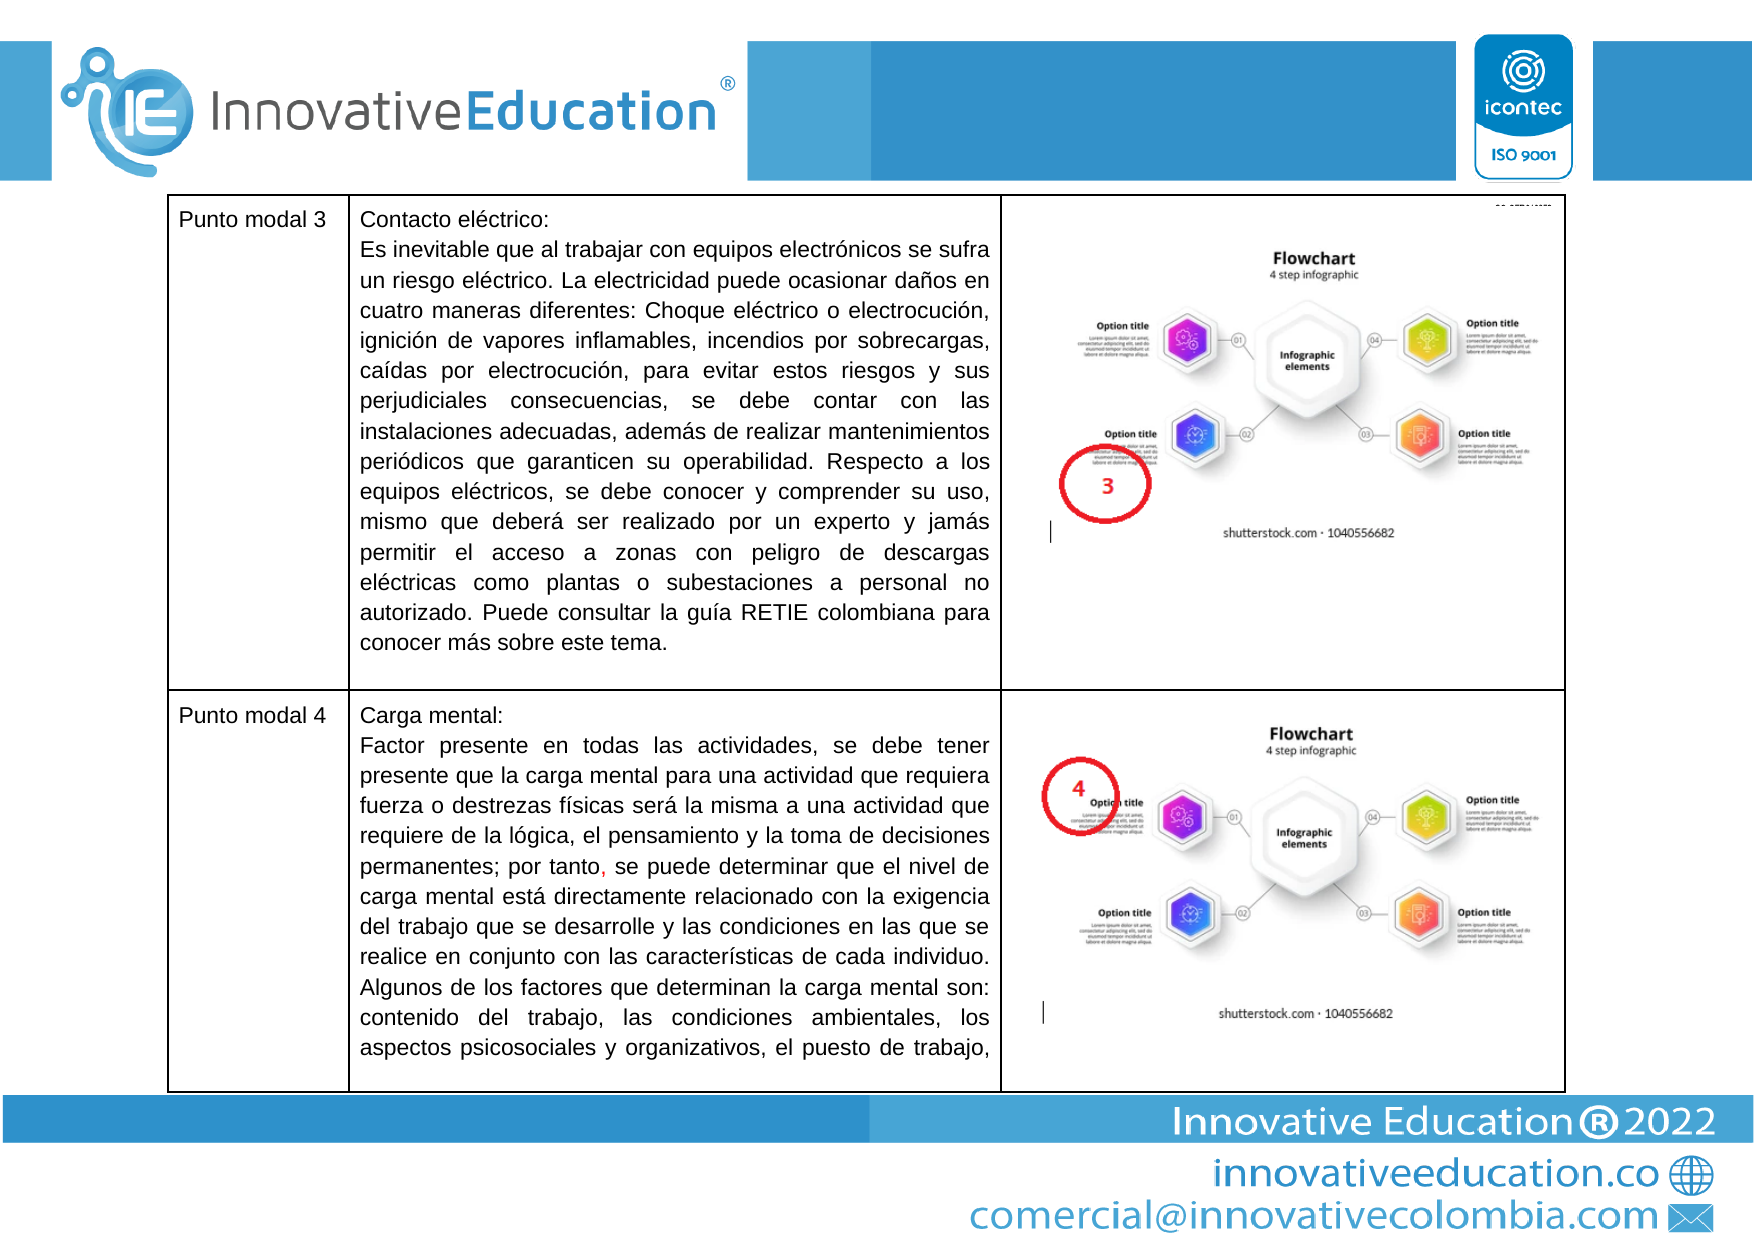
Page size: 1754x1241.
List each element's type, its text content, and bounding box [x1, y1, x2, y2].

table_cell Punto modal 4 [169, 691, 348, 1091]
picture [1011, 206, 1554, 582]
picture [1471, 32, 1576, 214]
table_cell [1002, 691, 1564, 1091]
picture [1011, 701, 1554, 1042]
table_cell [1002, 196, 1564, 689]
picture [0, 28, 1456, 194]
picture [1593, 28, 1752, 194]
picture [2, 1093, 1754, 1239]
table_cell Contacto eléctrico: Es inevitable que al trabajar con equipos electrónicos se sufra un riesgo eléctrico. La electricidad puede ocasionar daños en cuatro maneras diferentes: Choque eléctrico o electrocución, ignición de vapores inflamables, incendios por sobrecargas, caídas por electrocución, para evitar estos riesgos y sus perjudiciales consecuencias, se debe contar con las instalaciones adecuadas, además de realizar mantenimientos periódicos que garanticen su operabilidad. Respecto a los equipos eléctricos, se debe conocer y comprender su uso, mismo que deberá ser realizado por un experto y jamás permitir el acceso a zonas con peligro de descargas eléctricas como plantas o subestaciones a personal no autorizado. Puede consultar la guía RETIE colombiana para conocer más sobre este tema. [350, 196, 1000, 689]
table_cell Punto modal 3 [169, 196, 348, 689]
